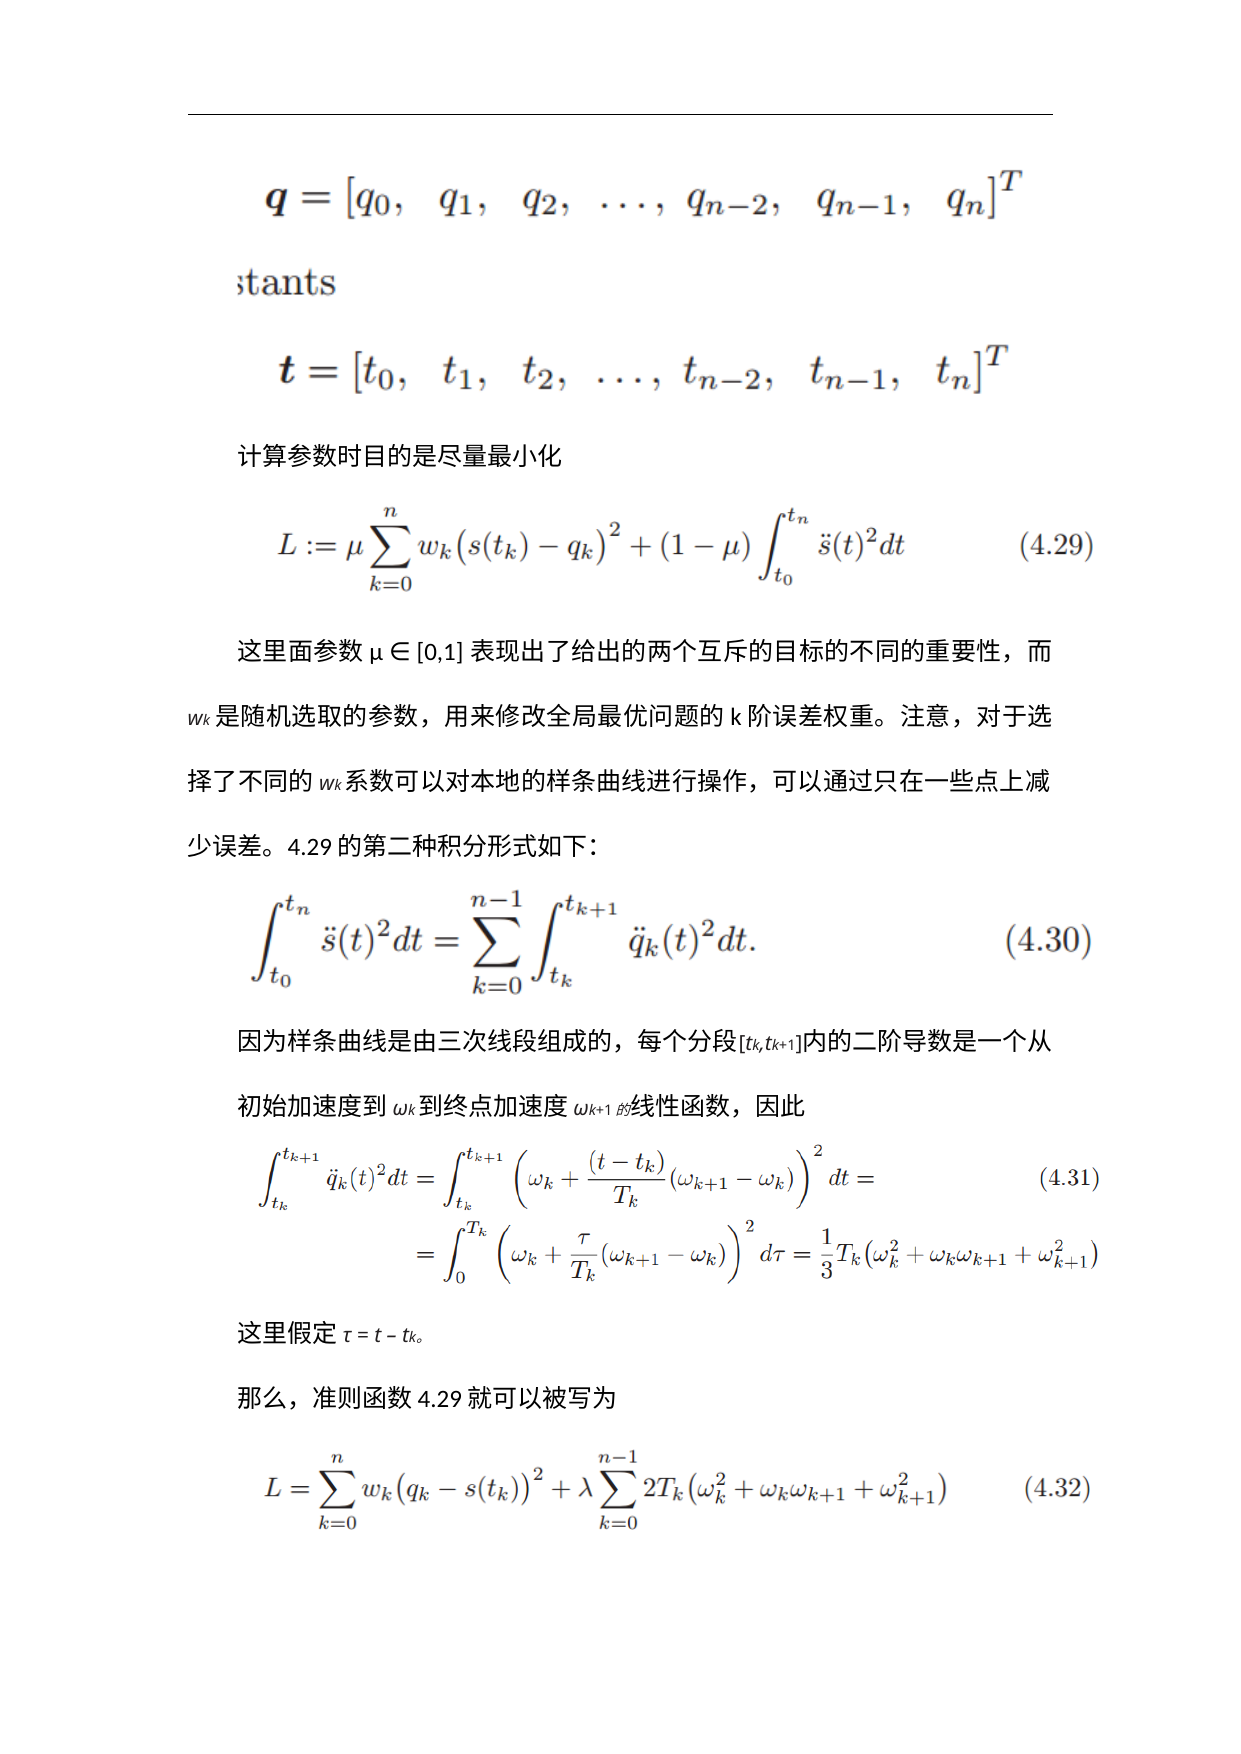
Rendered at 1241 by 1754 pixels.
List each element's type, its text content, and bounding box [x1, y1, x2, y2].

text 这里假定τ = t – tk。 [237, 1299, 1053, 1364]
picture [237, 877, 1103, 999]
text 这里面参数μ ∈ [0,1] 表现出了给出的两个互斥的目标的不同的重要性，而wk 是随机选取的参数，用来修改全局最优问题的k阶误差权重。注意，对于选择了不同的wk系数可以对本地的样条曲线进行操作，可以通过只在一些点上减少误差。4.29的第二种积分形式如下： [187, 617, 1053, 877]
picture [237, 487, 1103, 594]
text 计算参数时目的是尽量最小化 [237, 422, 1053, 487]
text 那么，准则函数4.29就可以被写为 [187, 1364, 1053, 1429]
picture [237, 1137, 1103, 1291]
picture [237, 1429, 1103, 1540]
text 因为样条曲线是由三次线段组成的，每个分段[tk,tk+1]内的二阶导数是一个从初始加速度到ωk到终点加速度ωk+1的线性函数，因此 [237, 1007, 1053, 1137]
picture [237, 162, 1046, 416]
